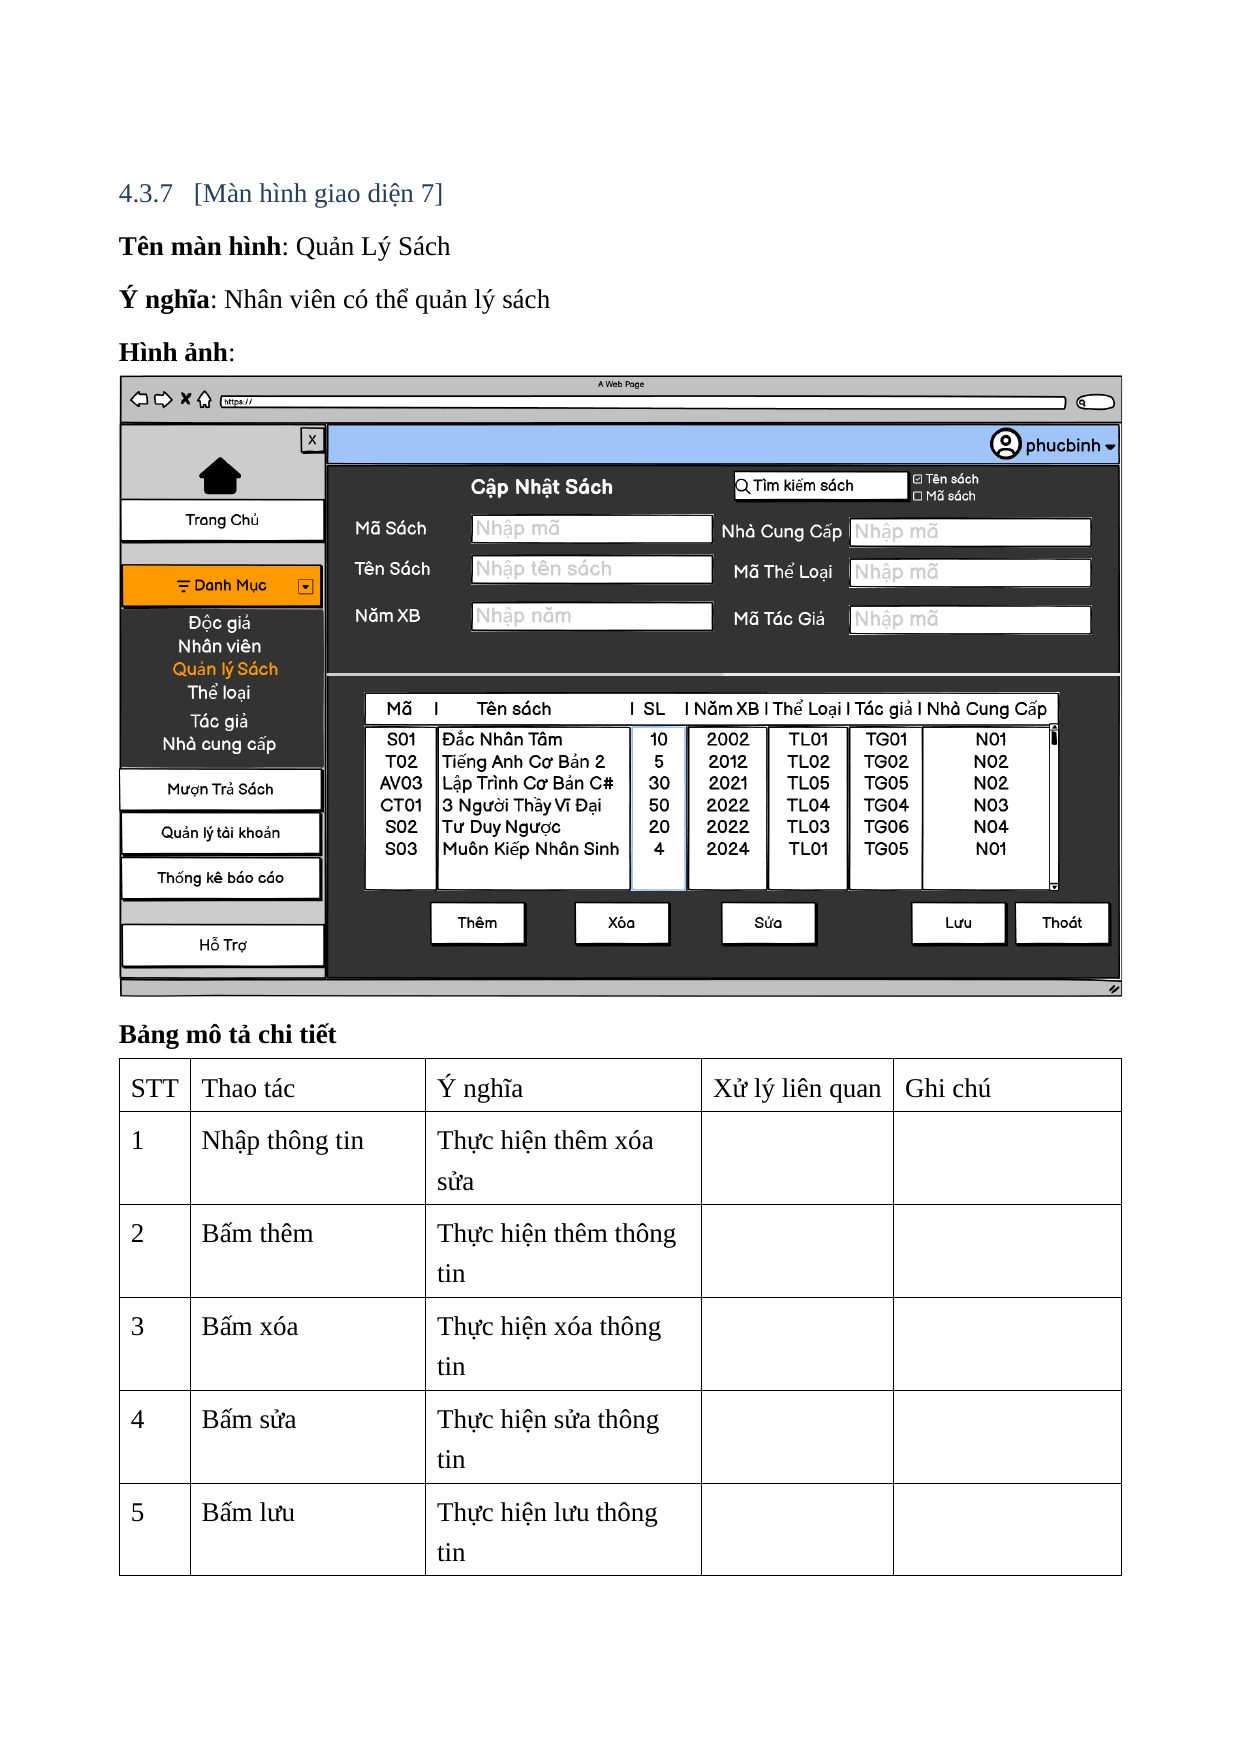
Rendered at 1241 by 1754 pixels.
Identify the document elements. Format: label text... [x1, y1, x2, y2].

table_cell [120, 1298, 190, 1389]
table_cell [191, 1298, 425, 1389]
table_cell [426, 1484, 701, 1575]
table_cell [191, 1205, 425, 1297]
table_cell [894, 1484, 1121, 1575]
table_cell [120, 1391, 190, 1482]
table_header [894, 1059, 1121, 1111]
text Bảng mô tả chi tiết [119, 1018, 1122, 1049]
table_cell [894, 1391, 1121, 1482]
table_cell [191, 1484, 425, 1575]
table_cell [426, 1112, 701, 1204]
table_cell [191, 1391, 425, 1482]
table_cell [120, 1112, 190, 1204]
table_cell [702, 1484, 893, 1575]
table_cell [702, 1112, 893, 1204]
subtitle [Màn hình giao diện 7] [119, 177, 1122, 208]
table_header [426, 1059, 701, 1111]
picture [118, 375, 1123, 997]
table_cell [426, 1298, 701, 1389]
text Hình ảnh: [119, 336, 1122, 375]
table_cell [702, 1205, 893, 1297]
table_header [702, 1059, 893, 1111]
text Tên màn hình: Quản Lý Sách [119, 230, 1122, 261]
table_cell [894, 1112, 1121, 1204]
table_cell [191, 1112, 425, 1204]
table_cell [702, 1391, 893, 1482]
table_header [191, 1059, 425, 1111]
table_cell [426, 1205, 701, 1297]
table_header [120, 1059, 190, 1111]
text Ý nghĩa: Nhân viên có thể quản lý sách [119, 283, 1122, 314]
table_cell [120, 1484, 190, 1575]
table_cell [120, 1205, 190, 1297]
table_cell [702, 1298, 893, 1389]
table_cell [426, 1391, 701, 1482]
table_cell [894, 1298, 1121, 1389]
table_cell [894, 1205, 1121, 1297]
